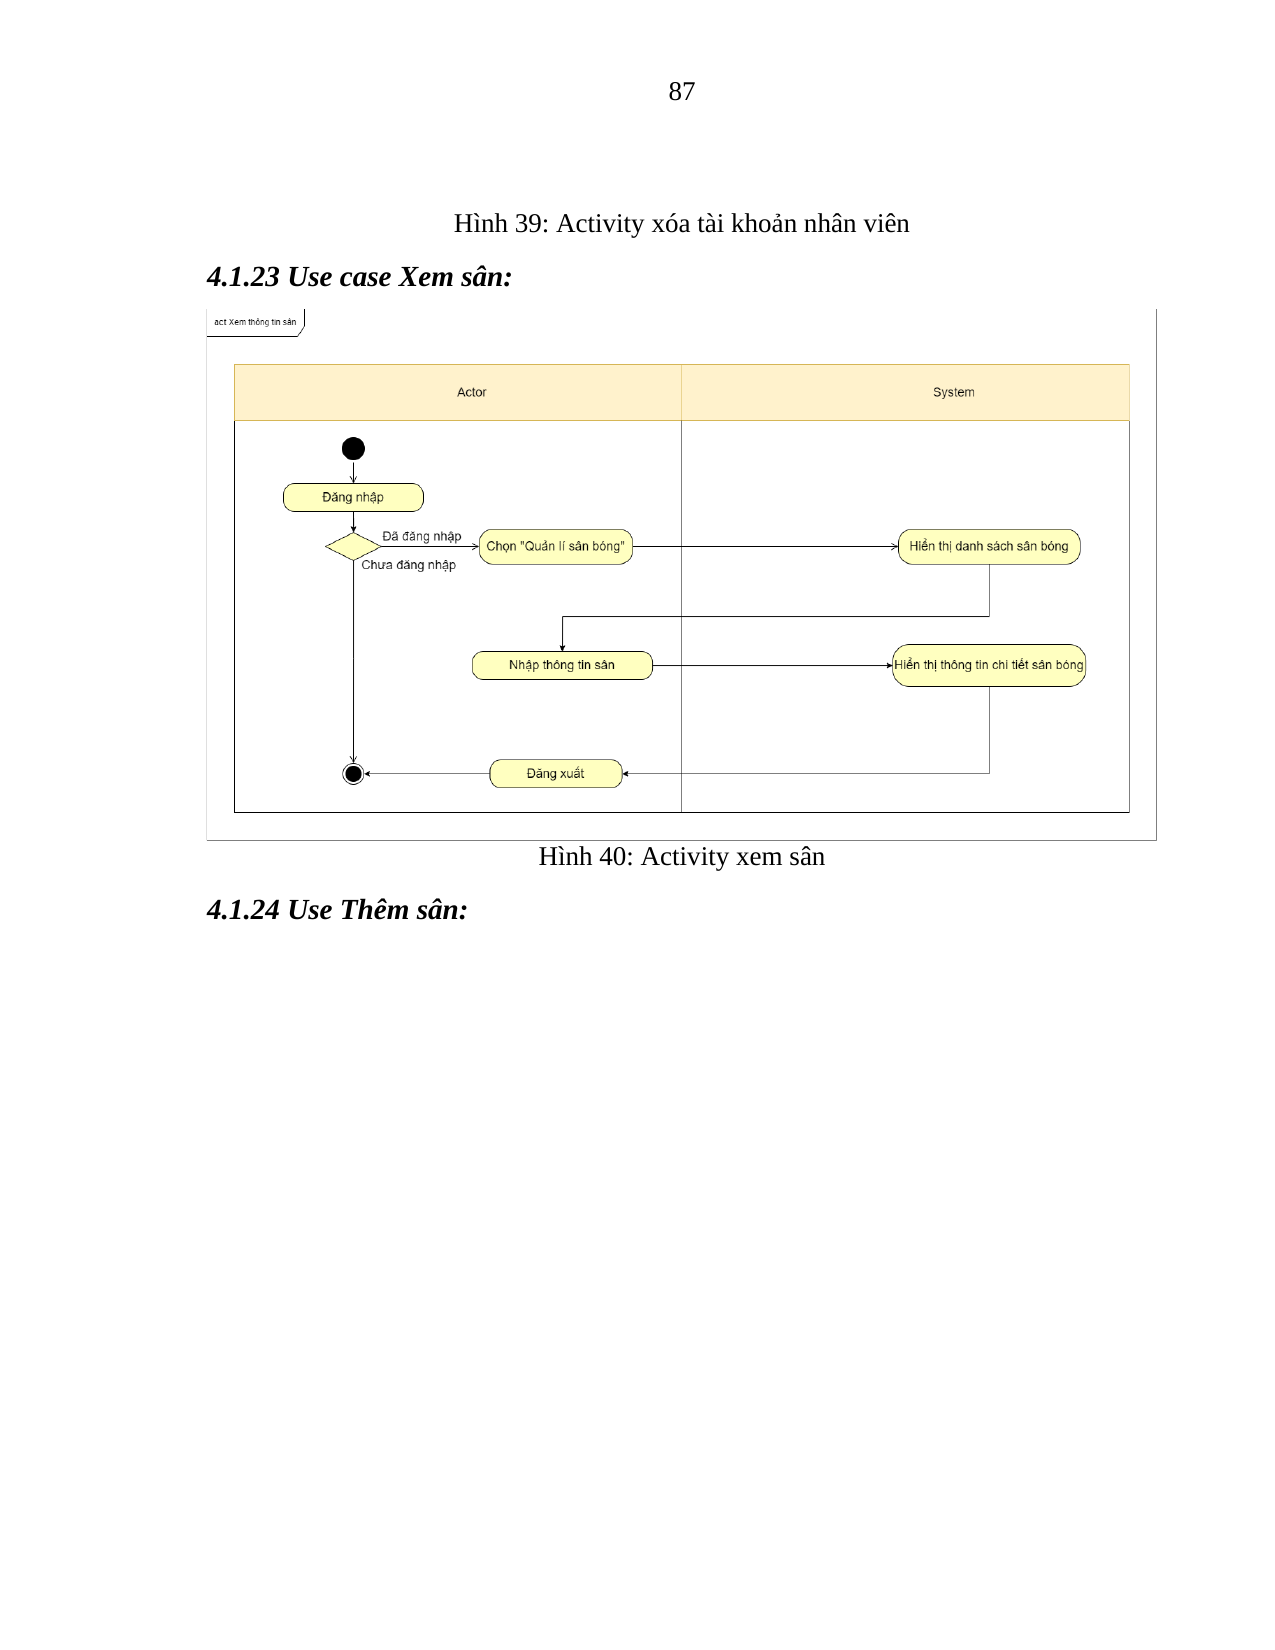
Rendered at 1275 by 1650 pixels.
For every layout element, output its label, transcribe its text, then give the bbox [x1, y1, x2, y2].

text Hình 39: Activity xóa tài khoản nhân viên [207, 207, 1157, 238]
text Hình 40: Activity xem sân [207, 841, 1157, 871]
text 4.1.24 Use Thêm sân: [207, 892, 1157, 926]
picture [206, 309, 1157, 841]
text 4.1.23 Use case Xem sân: [207, 259, 1157, 292]
